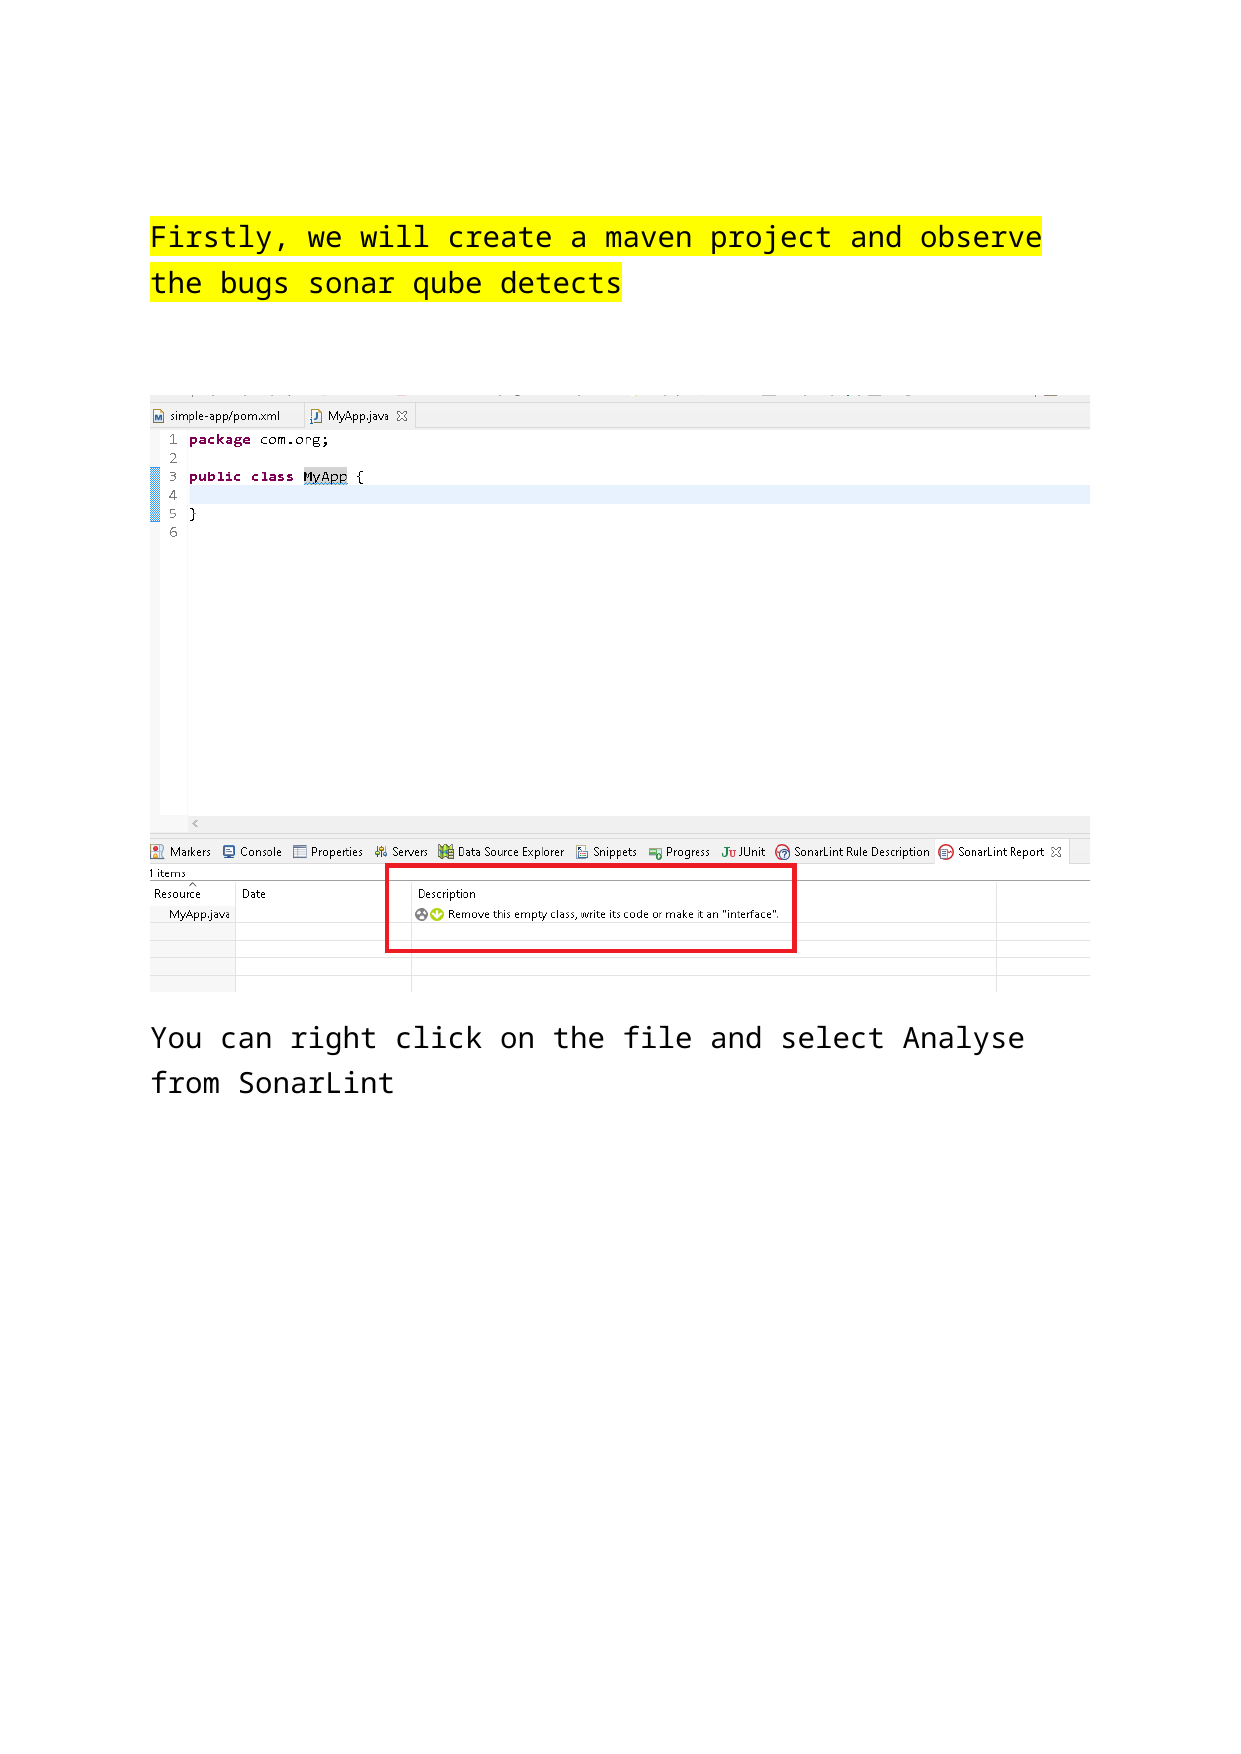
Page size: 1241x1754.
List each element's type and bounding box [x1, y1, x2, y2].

picture [150, 395, 1091, 992]
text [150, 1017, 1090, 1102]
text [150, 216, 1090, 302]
